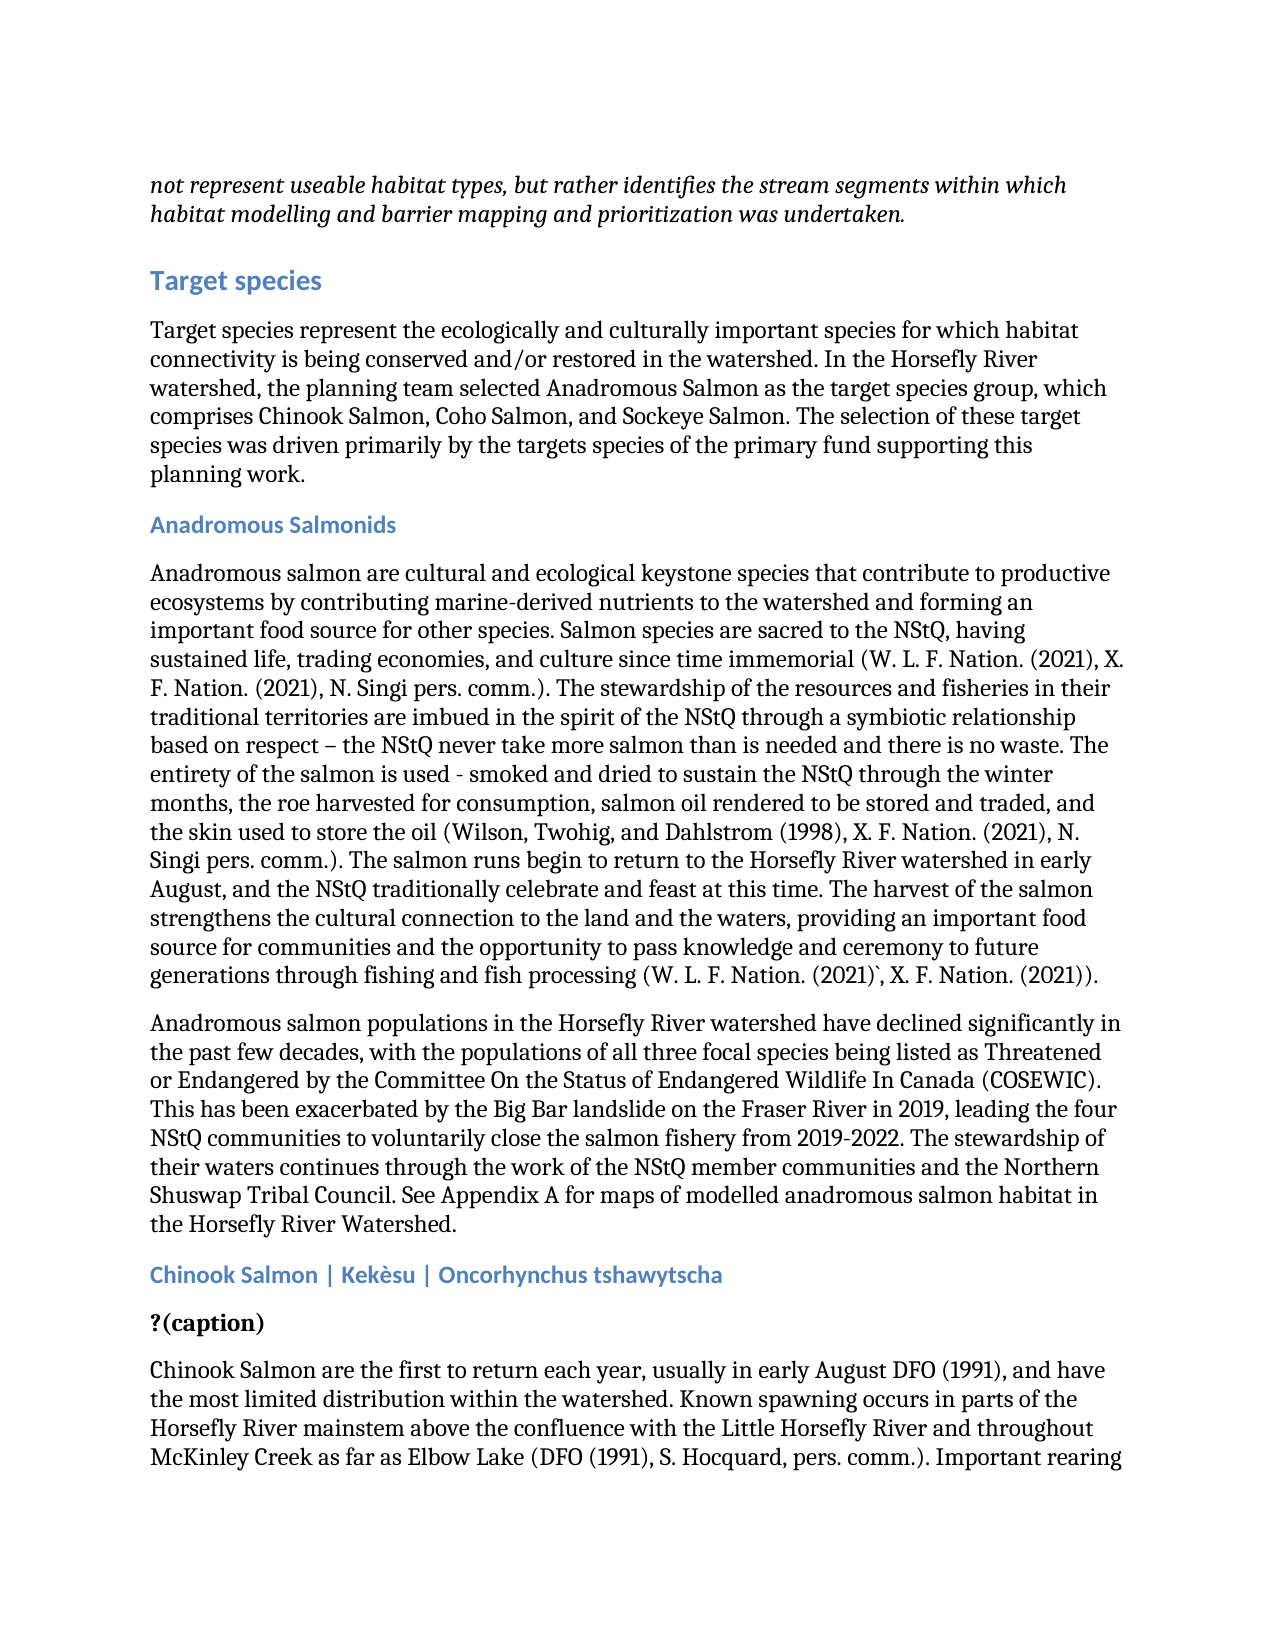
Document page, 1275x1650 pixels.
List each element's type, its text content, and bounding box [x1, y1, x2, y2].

text Anadromous salmon are cultural and ecological keystone species that contribute to productive ecosystems by contributing marine-derived nutrients to the watershed and forming an important food source for other species. Salmon species are sacred to the NStQ, having sustained life, trading economies, and culture since time immemorial (W. L. F. Nation. (2021), X. F. Nation. (2021), N. Singi pers. comm.). The stewardship of the resources and fisheries in their traditional territories are imbued in the spirit of the NStQ through a symbiotic relationship based on respect – the NStQ never take more salmon than is needed and there is no waste. The entirety of the salmon is used - smoked and dried to sustain the NStQ through the winter months, the roe harvested for consumption, salmon oil rendered to be stored and traded, and the skin used to store the oil (Wilson, Twohig, and Dahlstrom (1998), X. F. Nation. (2021), N. Singi pers. comm.). The salmon runs begin to return to the Horsefly River watershed in early August, and the NStQ traditionally celebrate and feast at this time. The harvest of the salmon strengthens the cultural connection to the land and the waters, providing an important food source for communities and the opportunity to pass knowledge and ceremony to future generations through fishing and fish processing (W. L. F. Nation. (2021)`, X. F. Nation. (2021)). [150, 559, 1125, 990]
subtitle Anadromous Salmonids [150, 509, 1125, 540]
subtitle Target species [150, 262, 1125, 297]
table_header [139, 150, 1114, 241]
text Anadromous salmon populations in the Horsefly River watershed have declined significantly in the past few decades, with the populations of all three focal species being listed as Threatened or Endangered by the Committee On the Status of Endangered Wildlife In Canada (COSEWIC). This has been exacerbated by the Big Bar landslide on the Fraser River in 2019, leading the four NStQ communities to voluntarily close the salmon fishery from 2019-2022. The stewardship of their waters continues through the work of the NStQ member communities and the Northern Shuswap Tribal Council. See Appendix A for maps of modelled anadromous salmon habitat in the Horsefly River Watershed. [150, 1009, 1125, 1239]
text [150, 1356, 1125, 1471]
subtitle Chinook Salmon | Kekèsu | Oncorhynchus tshawytscha [150, 1259, 1125, 1290]
text ?(caption) [150, 1309, 1125, 1337]
text Target species represent the ecologically and culturally important species for which habitat connectivity is being conserved and/or restored in the watershed. In the Horsefly River watershed, the planning team selected Anadromous Salmon as the target species group, which comprises Chinook Salmon, Coho Salmon, and Sockeye Salmon. The selection of these target species was driven primarily by the targets species of the primary fund supporting this planning work. [150, 316, 1125, 488]
